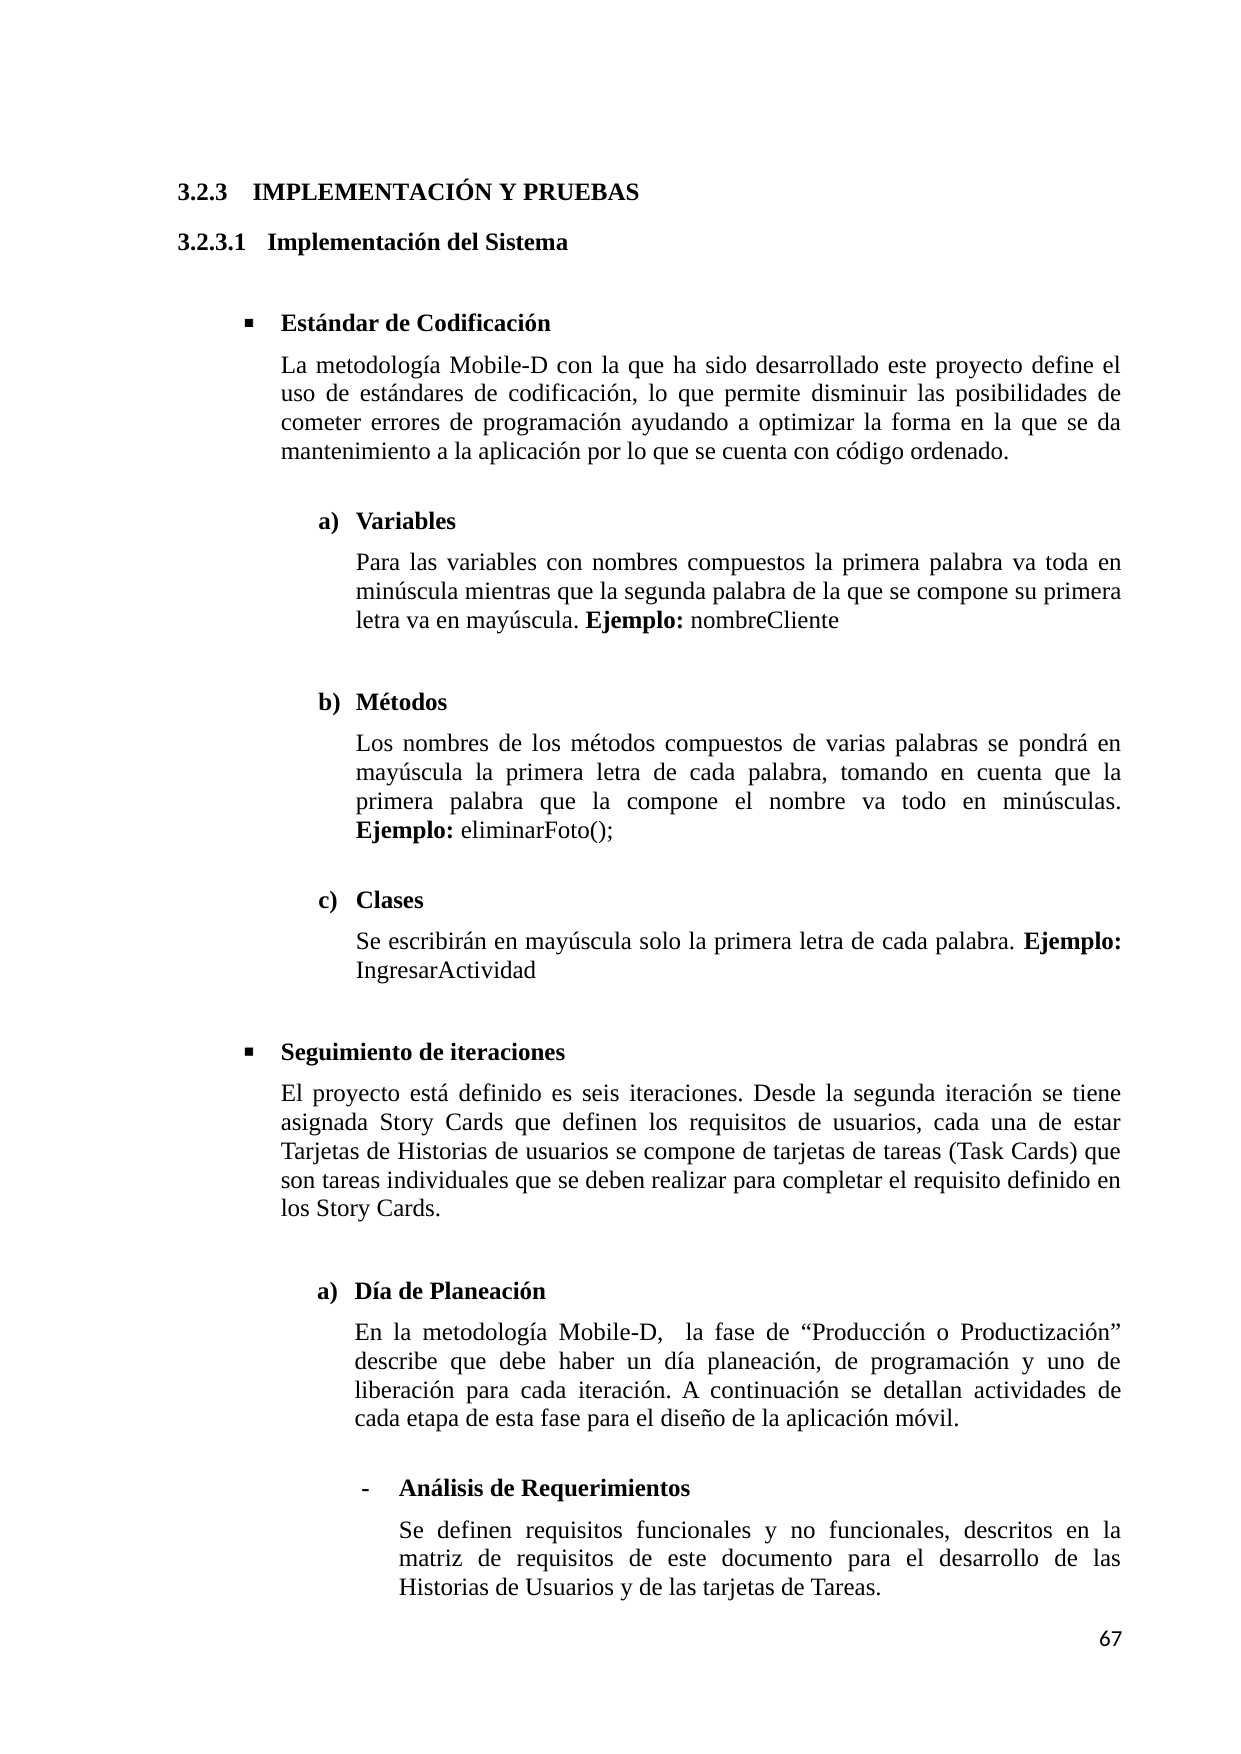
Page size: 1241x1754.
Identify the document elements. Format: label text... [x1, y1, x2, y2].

list Métodos [318, 687, 1122, 716]
text Los nombres de los métodos compuestos de varias palabras se pondrá en mayúscula la primera letra de cada palabra, tomando en cuenta que la primera palabra que la compone el nombre va todo en minúsculas. Ejemplo: eliminarFoto(); [356, 728, 1122, 843]
text La metodología Mobile-D con la que ha sido desarrollado este proyecto define el uso de estándares de codificación, lo que permite disminuir las posibilidades de cometer errores de programación ayudando a optimizar la forma en la que se da mantenimiento a la aplicación por lo que se cuenta con código ordenado. [281, 350, 1122, 465]
list Análisis de Requerimientos [361, 1473, 1122, 1502]
text Se escribirán en mayúscula solo la primera letra de cada palabra. Ejemplo: IngresarActividad [356, 926, 1122, 983]
text Se definen requisitos funcionales y no funcionales, descritos en la matriz de requisitos de este documento para el desarrollo de las Historias de Usuarios y de las tarjetas de Tareas. [399, 1515, 1122, 1601]
subtitle IMPLEMENTACIÓN Y PRUEBAS [177, 177, 1122, 206]
list Variables [318, 506, 1122, 535]
list Día de Planeación [317, 1276, 1122, 1305]
text En la metodología Mobile-D, la fase de “Producción o Productización” describe que debe haber un día planeación, de programación y uno de liberación para cada iteración. A continuación se detallan actividades de cada etapa de esta fase para el diseño de la aplicación móvil. [354, 1317, 1122, 1432]
list Clases [318, 885, 1122, 913]
text El proyecto está definido es seis iteraciones. Desde la segunda iteración se tiene asignada Story Cards que definen los requisitos de usuarios, cada una de estar Tarjetas de Historias de usuarios se compone de tarjetas de tareas (Task Cards) que son tareas individuales que se deben realizar para completar el requisito definido en los Story Cards. [281, 1078, 1122, 1222]
text Para las variables con nombres compuestos la primera palabra va toda en minúscula mientras que la segunda palabra de la que se compone su primera letra va en mayúscula. Ejemplo: nombreCliente [356, 547, 1122, 633]
list Estándar de Codificación [243, 308, 1122, 337]
subtitle Implementación del Sistema [177, 227, 1122, 256]
list Seguimiento de iteraciones [243, 1037, 1122, 1066]
